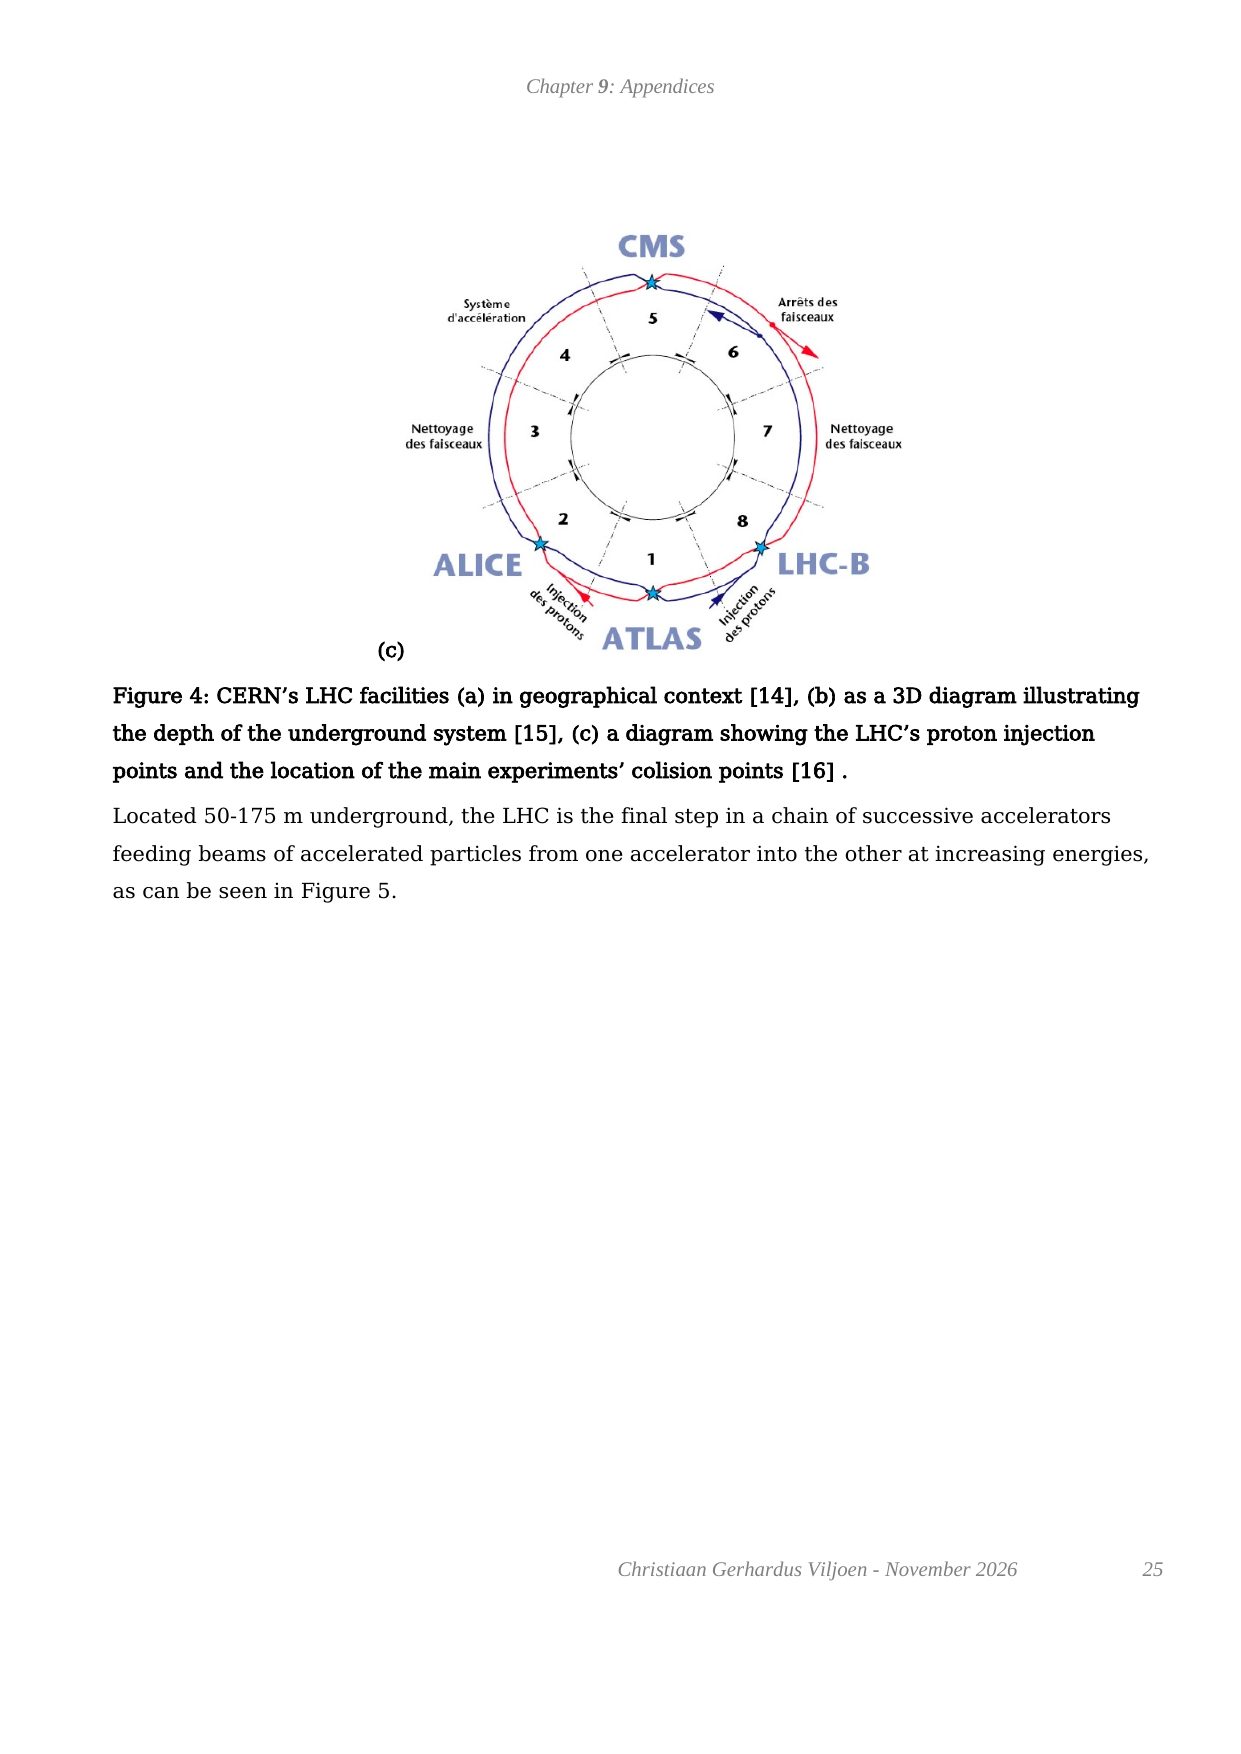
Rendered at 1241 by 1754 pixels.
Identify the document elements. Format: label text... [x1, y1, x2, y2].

picture [405, 226, 902, 657]
text Located 50-175 m underground, the LHC is the final step in a chain of successive accelerators feeding beams of accelerated particles from one accelerator into the other at increasing energies, as can be seen in Figure 5. [112, 803, 1165, 903]
text Figure 4: CERN’s LHC facilities (a) in geographical context , (b) as a 3D diagram illustrating the depth of the underground system , (c) a diagram showing the LHC’s proton injection points and the location of the main experiments’ colision points . [112, 682, 1165, 782]
